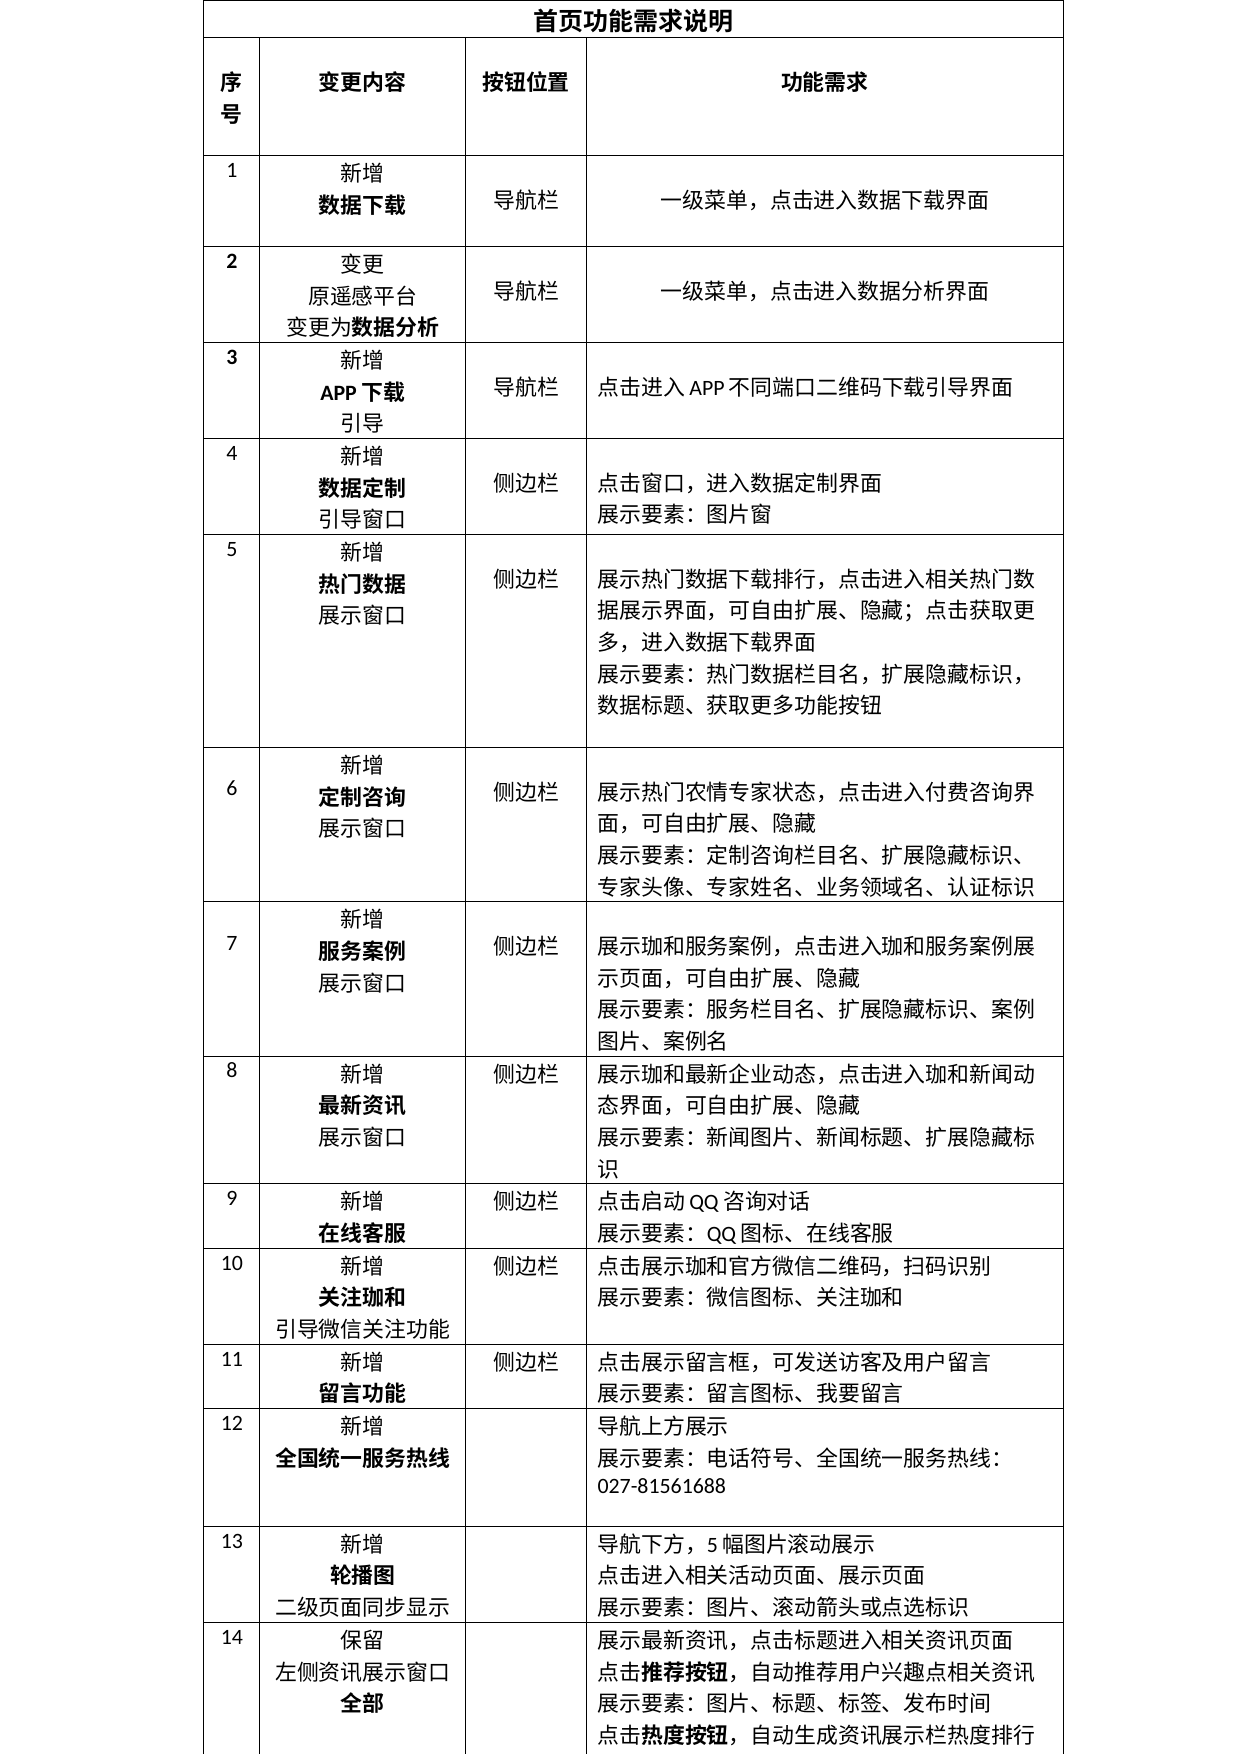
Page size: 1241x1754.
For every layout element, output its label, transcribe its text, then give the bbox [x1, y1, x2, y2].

table_cell 1 [204, 156, 259, 246]
table_cell 8 [204, 1057, 259, 1183]
table_cell 新增 留言功能 [260, 1345, 465, 1408]
table_cell 2 [204, 247, 259, 342]
table_cell 新增 定制咨询 展示窗口 [260, 748, 465, 901]
table_cell 新增 APP下载 引导 [260, 343, 465, 438]
table_cell 导航栏 [466, 247, 586, 342]
table_cell 侧边栏 [466, 748, 586, 901]
table_cell 新增 关注珈和 引导微信关注功能 [260, 1249, 465, 1344]
table_cell 5 [204, 535, 259, 747]
table_cell 4 [204, 439, 259, 534]
table_cell [466, 1623, 586, 1754]
table_cell 侧边栏 [466, 902, 586, 1056]
table_cell 侧边栏 [466, 1345, 586, 1408]
table_cell 保留 左侧资讯展示窗口 全部 [260, 1623, 465, 1754]
table_cell 序号 [204, 38, 259, 155]
table_cell 导航栏 [466, 343, 586, 438]
table_cell 3 [204, 343, 259, 438]
table_cell 侧边栏 [466, 1249, 586, 1344]
table_cell 侧边栏 [466, 535, 586, 747]
table_cell 导航下方，5幅图片滚动展示 点击进入相关活动页面、展示页面 展示要素：图片、滚动箭头或点选标识 [587, 1527, 1063, 1622]
table_cell 展示热门农情专家状态，点击进入付费咨询界面，可自由扩展、隐藏 展示要素：定制咨询栏目名、扩展隐藏标识、专家头像、专家姓名、业务领域名、认证标识 [587, 748, 1063, 901]
table_cell 7 [204, 902, 259, 1056]
table_cell 侧边栏 [466, 439, 586, 534]
table_cell 新增 最新资讯 展示窗口 [260, 1057, 465, 1183]
table_cell [466, 1409, 586, 1526]
table_cell 一级菜单，点击进入数据分析界面 [587, 247, 1063, 342]
table_cell 新增 数据定制 引导窗口 [260, 439, 465, 534]
table_cell 侧边栏 [466, 1184, 586, 1248]
table_cell 功能需求 [587, 38, 1063, 155]
table_cell [466, 1527, 586, 1622]
table_cell 新增 轮播图 二级页面同步显示 [260, 1527, 465, 1622]
table_cell 点击展示留言框，可发送访客及用户留言 展示要素：留言图标、我要留言 [587, 1345, 1063, 1408]
table_cell 变更内容 [260, 38, 465, 155]
table_cell 导航栏 [466, 156, 586, 246]
table_cell 展示热门数据下载排行，点击进入相关热门数据展示界面，可自由扩展、隐藏；点击获取更多，进入数据下载界面 展示要素：热门数据栏目名，扩展隐藏标识，数据标题、获取更多功能按钮 [587, 535, 1063, 747]
table_cell 导航上方展示 展示要素：电话符号、全国统一服务热线：027-81561688 [587, 1409, 1063, 1526]
table_header 首页功能需求说明 [204, 1, 1063, 37]
table_cell 展示珈和最新企业动态，点击进入珈和新闻动态界面，可自由扩展、隐藏 展示要素：新闻图片、新闻标题、扩展隐藏标识 [587, 1057, 1063, 1183]
table_cell 新增 在线客服 [260, 1184, 465, 1248]
table_cell 按钮位置 [466, 38, 586, 155]
table_cell 展示最新资讯，点击标题进入相关资讯页面 点击推荐按钮，自动推荐用户兴趣点相关资讯 展示要素：图片、标题、标签、发布时间 点击热度按钮，自动生成资讯展示栏热度排行 展示要素：图片、标题、标签、发布时间 [587, 1623, 1063, 1754]
table_cell 点击窗口，进入数据定制界面 展示要素：图片窗 [587, 439, 1063, 534]
table_cell 新增 服务案例 展示窗口 [260, 902, 465, 1056]
table_cell 10 [204, 1249, 259, 1344]
table_cell 9 [204, 1184, 259, 1248]
table_cell 新增 数据下载 [260, 156, 465, 246]
table_cell 新增 全国统一服务热线 [260, 1409, 465, 1526]
table_cell 点击进入APP不同端口二维码下载引导界面 [587, 343, 1063, 438]
table_cell 侧边栏 [466, 1057, 586, 1183]
table_cell 12 [204, 1409, 259, 1526]
table_cell 点击启动QQ咨询对话 展示要素：QQ图标、在线客服 [587, 1184, 1063, 1248]
table_cell 新增 热门数据 展示窗口 [260, 535, 465, 747]
table_cell 展示珈和服务案例，点击进入珈和服务案例展示页面，可自由扩展、隐藏 展示要素：服务栏目名、扩展隐藏标识、案例图片、案例名 [587, 902, 1063, 1056]
table_cell 11 [204, 1345, 259, 1408]
table_cell 14 [204, 1623, 259, 1754]
table_cell 点击展示珈和官方微信二维码，扫码识别 展示要素：微信图标、关注珈和 [587, 1249, 1063, 1344]
table_cell 变更 原遥感平台 变更为数据分析 [260, 247, 465, 342]
table_cell 一级菜单，点击进入数据下载界面 [587, 156, 1063, 246]
table_cell 13 [204, 1527, 259, 1622]
table_cell 6 [204, 748, 259, 901]
